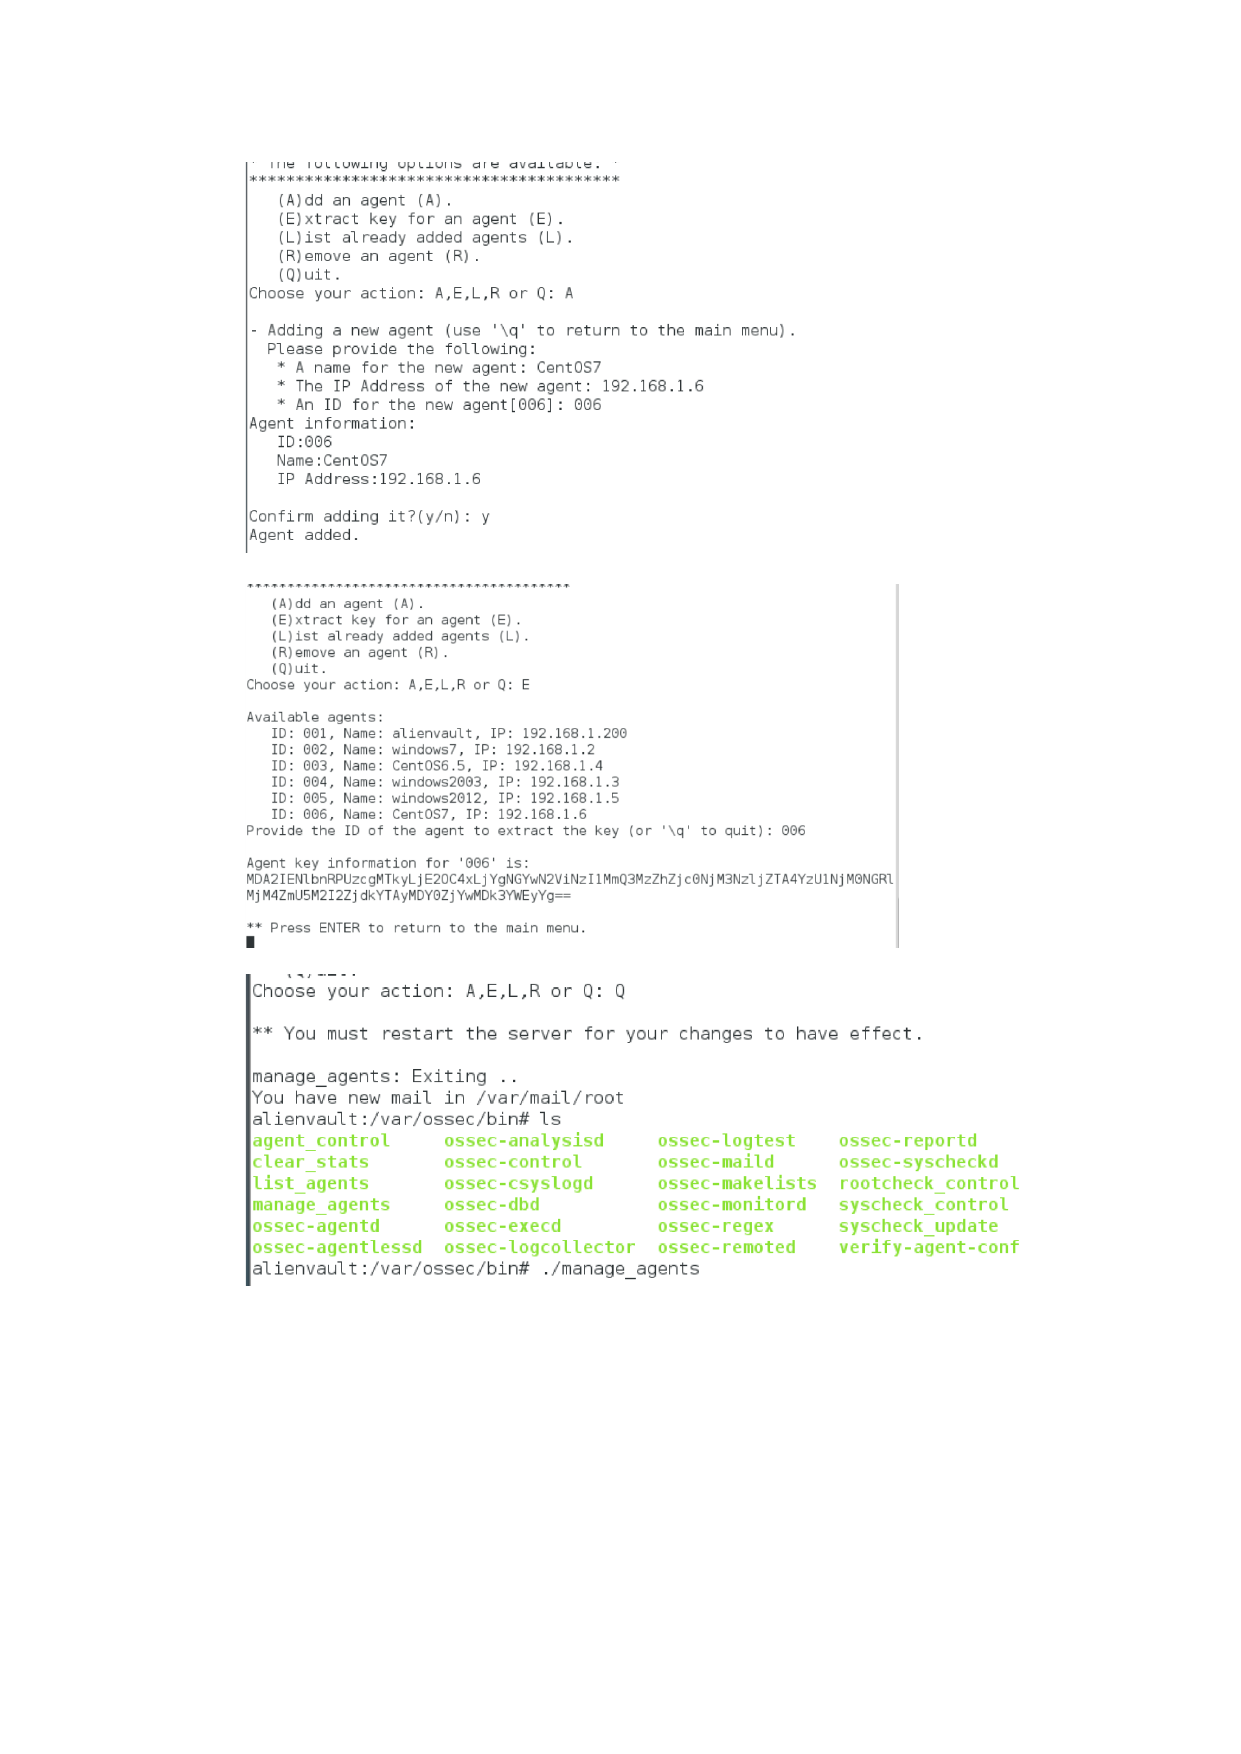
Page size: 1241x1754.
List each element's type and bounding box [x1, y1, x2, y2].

picture [245, 162, 883, 553]
picture [245, 584, 899, 948]
picture [245, 974, 1069, 1286]
